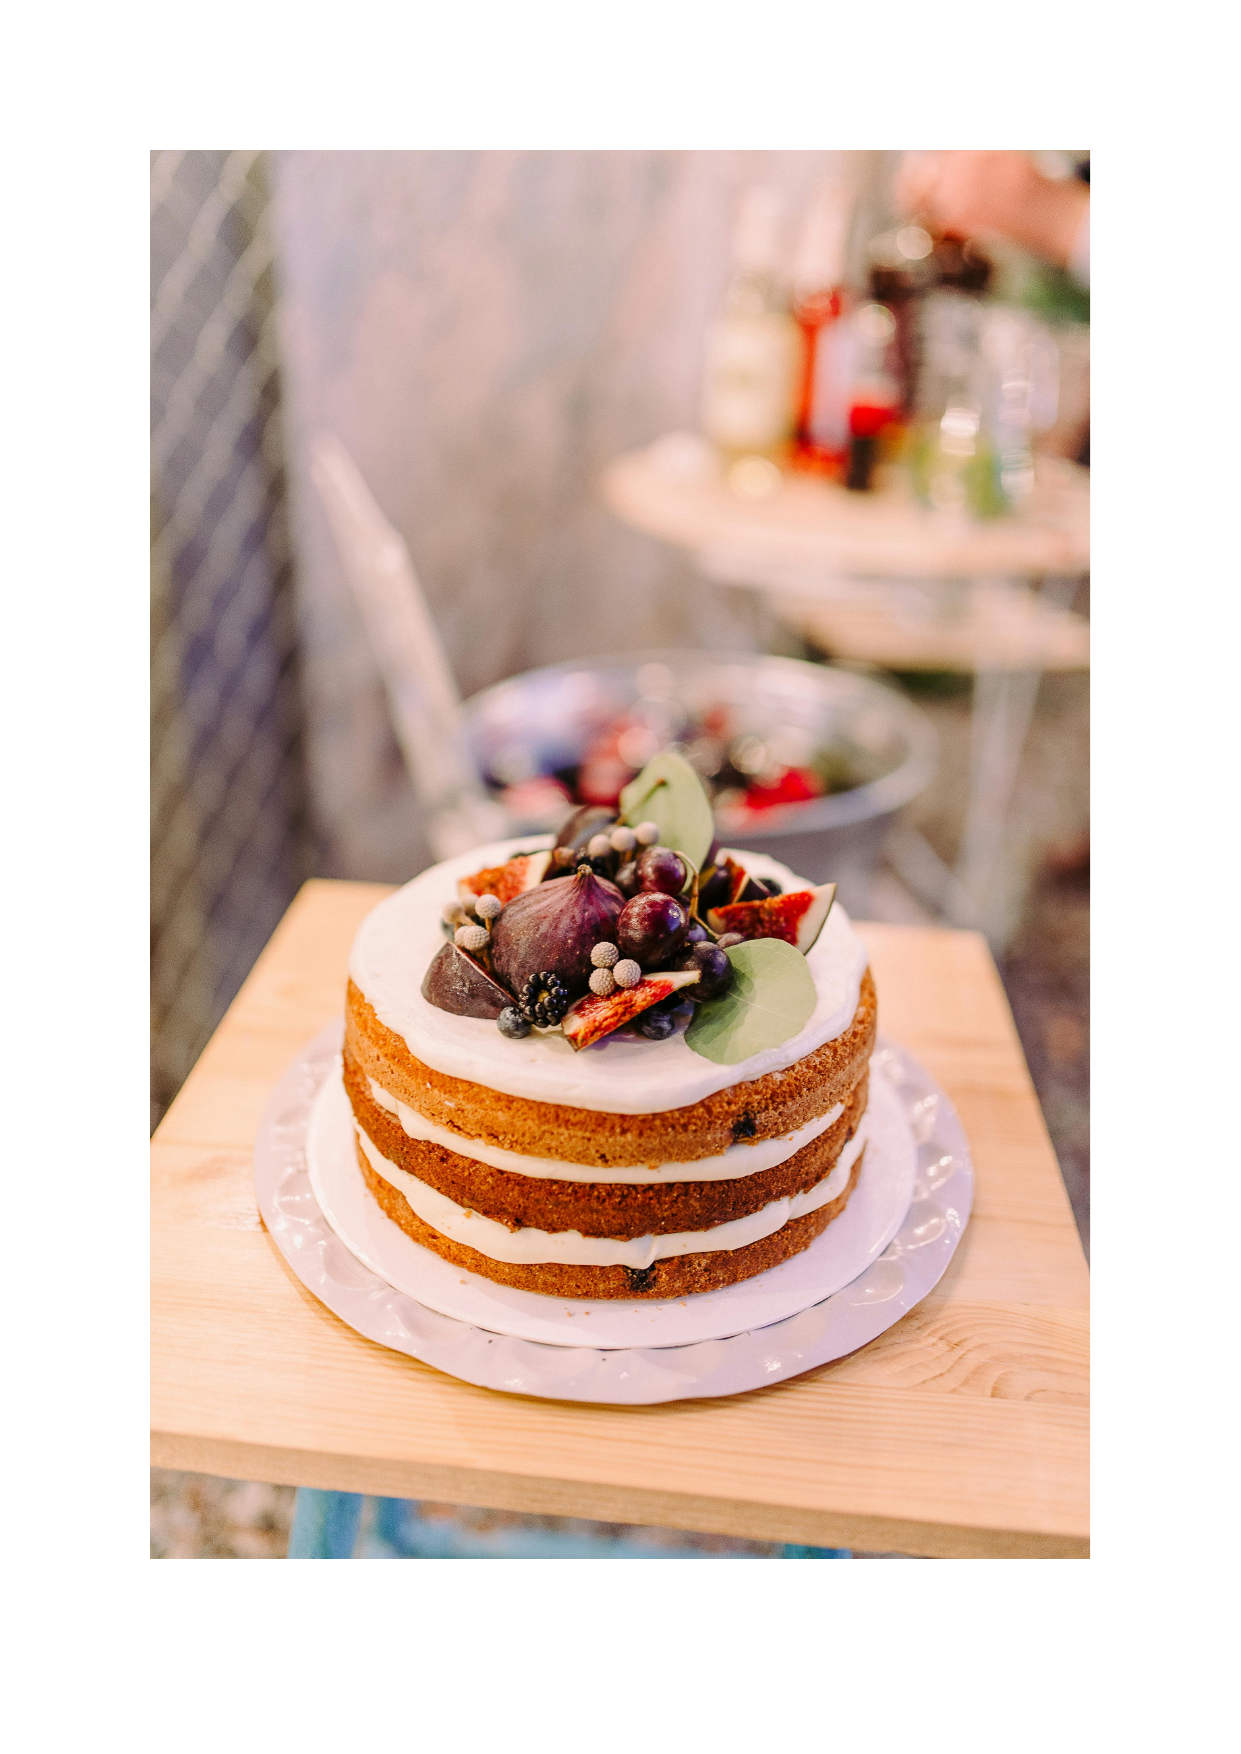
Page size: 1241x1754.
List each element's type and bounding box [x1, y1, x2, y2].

picture [150, 150, 1091, 1559]
